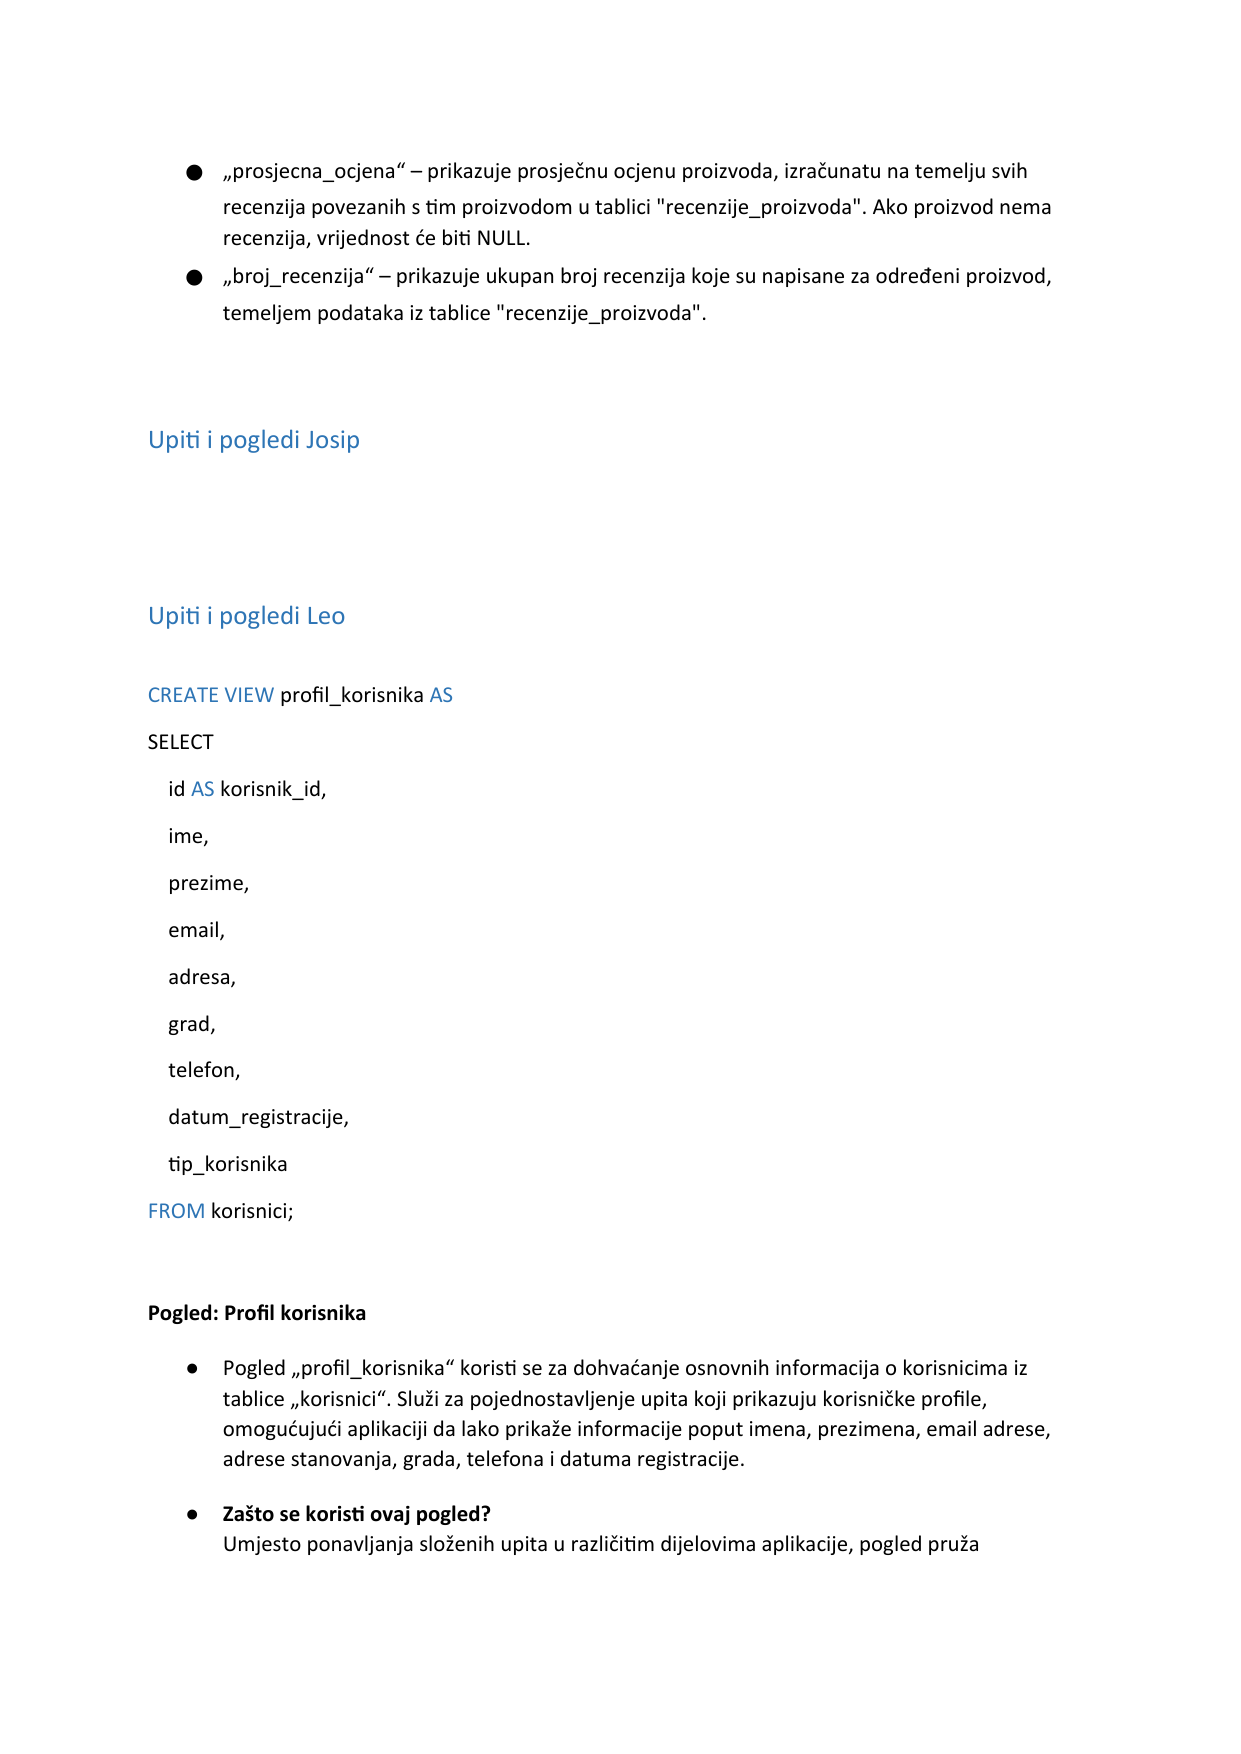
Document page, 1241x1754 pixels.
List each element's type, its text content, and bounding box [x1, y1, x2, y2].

text prezime, [148, 868, 1093, 896]
list „prosjecna_ocjena“ – prikazuje prosječnu ocjenu proizvoda, izračunatu na temelju svih recenzija povezanih s tim proizvodom u tablici "recenzije_proizvoda". Ako proizvod nema recenzija, vrijednost će biti NULL. [185, 148, 1093, 251]
text grad, [148, 1009, 1093, 1037]
list Pogled „profil_korisnika“ koristi se za dohvaćanje osnovnih informacija o korisnicima iz tablice „korisnici“. Služi za pojednostavljenje upita koji prikazuju korisničke profile, omogućujući aplikaciji da lako prikaže informacije poput imena, prezimena, email adrese, adrese stanovanja, grada, telefona i datuma registracije. [185, 1353, 1093, 1472]
text adresa, [148, 962, 1093, 990]
text SELECT [148, 727, 1093, 755]
subtitle Upiti i pogledi Leo [148, 598, 1093, 631]
text Pogled: Profil korisnika [148, 1298, 1093, 1326]
text CREATE VIEW profil_korisnika AS [148, 681, 1093, 708]
text email, [148, 915, 1093, 943]
text FROM korisnici; [148, 1196, 1093, 1224]
text datum_registracije, [148, 1102, 1093, 1130]
text tip_korisnika [148, 1149, 1093, 1177]
text ime, [148, 821, 1093, 849]
text id AS korisnik_id, [148, 774, 1093, 802]
subtitle Upiti i pogledi Josip [148, 422, 1093, 455]
text telefon, [148, 1056, 1093, 1083]
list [185, 1499, 1093, 1557]
list „broj_recenzija“ – prikazuje ukupan broj recenzija koje su napisane za određeni proizvod, temeljem podataka iz tablice "recenzije_proizvoda". [185, 253, 1093, 326]
